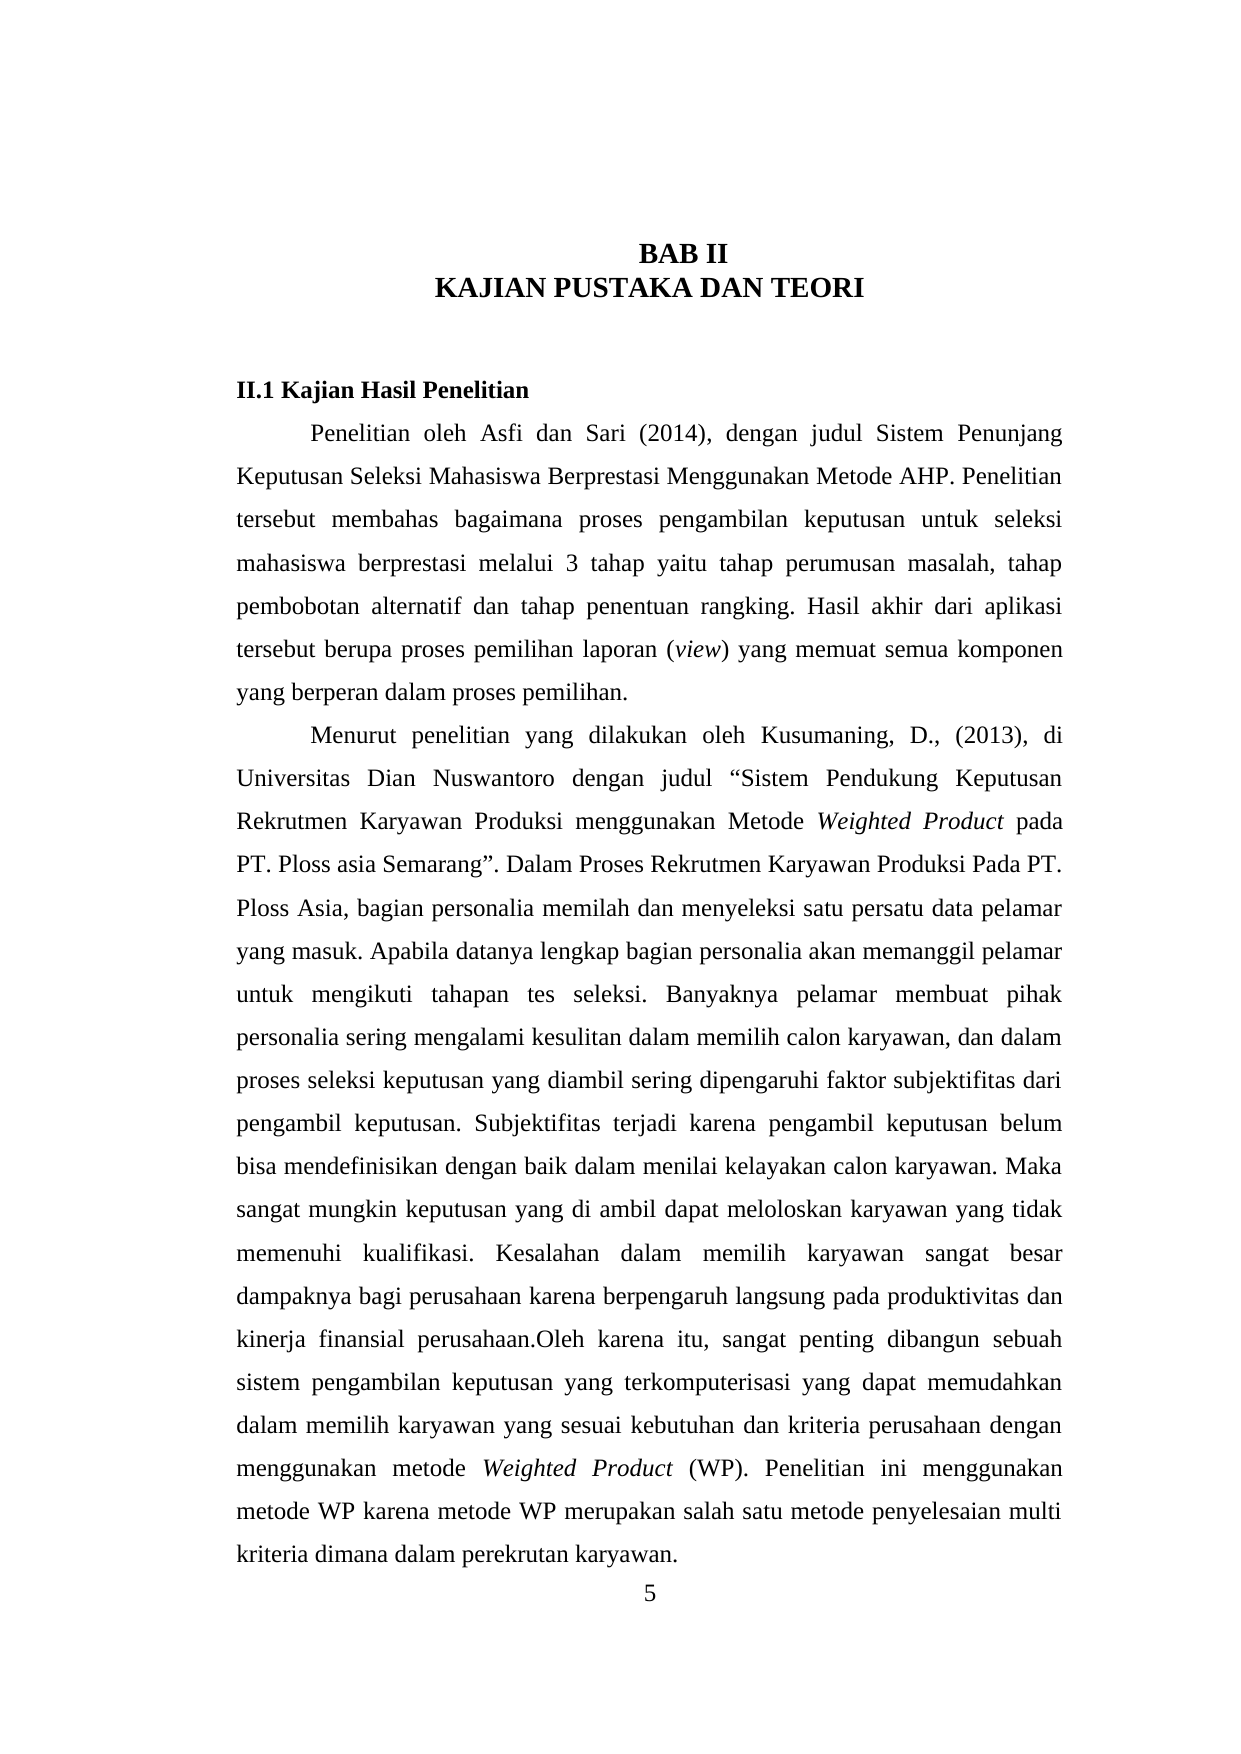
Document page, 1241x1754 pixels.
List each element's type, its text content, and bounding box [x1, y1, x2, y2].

text Menurut penelitian yang dilakukan oleh Kusumaning, D., (2013), di Universitas Dian Nuswantoro dengan judul “Sistem Pendukung Keputusan Rekrutmen Karyawan Produksi menggunakan Metode Weighted Product pada PT. Ploss asia Semarang”. Dalam Proses Rekrutmen Karyawan Produksi Pada PT. Ploss Asia, bagian personalia memilah dan menyeleksi satu persatu data pelamar yang masuk. Apabila datanya lengkap bagian personalia akan memanggil pelamar untuk mengikuti tahapan tes seleksi. Banyaknya pelamar membuat pihak personalia sering mengalami kesulitan dalam memilih calon karyawan, dan dalam proses seleksi keputusan yang diambil sering dipengaruhi faktor subjektifitas dari pengambil keputusan. Subjektifitas terjadi karena pengambil keputusan belum bisa mendefinisikan dengan baik dalam menilai kelayakan calon karyawan. Maka sangat mungkin keputusan yang di ambil dapat meloloskan karyawan yang tidak memenuhi kualifikasi. Kesalahan dalam memilih karyawan sangat besar dampaknya bagi perusahaan karena berpengaruh langsung pada produktivitas dan kinerja finansial perusahaan.Oleh karena itu, sangat penting dibangun sebuah sistem pengambilan keputusan yang terkomputerisasi yang dapat memudahkan dalam memilih karyawan yang sesuai kebutuhan dan kriteria perusahaan dengan menggunakan metode Weighted Product (WP). Penelitian ini menggunakan metode WP karena metode WP merupakan salah satu metode penyelesaian multi kriteria dimana dalam perekrutan karyawan. [236, 720, 1063, 1568]
text Penelitian oleh Asfi dan Sari (2014), dengan judul Sistem Penunjang Keputusan Seleksi Mahasiswa Berprestasi Menggunakan Metode AHP. Penelitian tersebut membahas bagaimana proses pengambilan keputusan untuk seleksi mahasiswa berprestasi melalui 3 tahap yaitu tahap perumusan masalah, tahap pembobotan alternatif dan tahap penentuan rangking. Hasil akhir dari aplikasi tersebut berupa proses pemilihan laporan (view) yang memuat semua komponen yang berperan dalam proses pemilihan. [236, 418, 1063, 706]
subtitle KAJIAN PUSTAKA DAN TEORI [236, 236, 1063, 303]
subtitle Kajian Hasil Penelitian [236, 375, 1063, 404]
